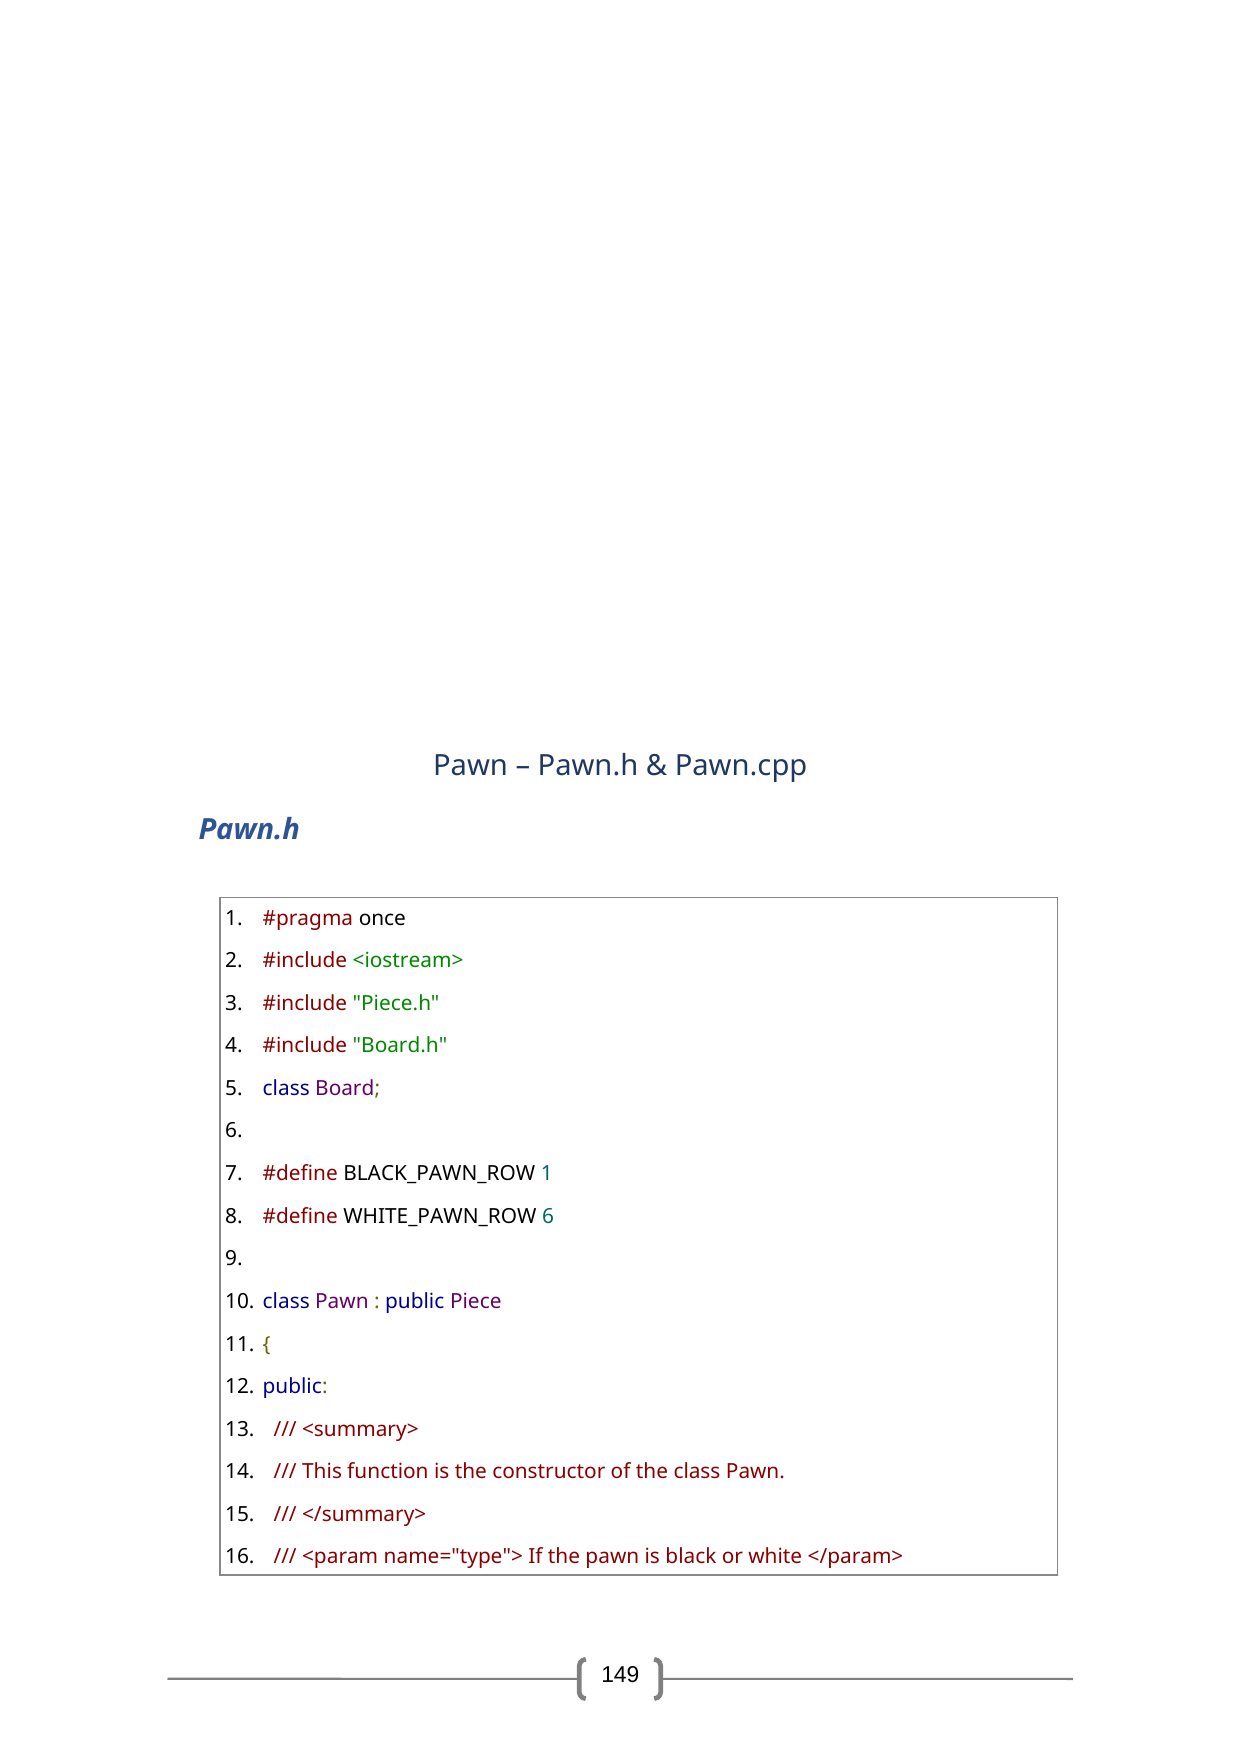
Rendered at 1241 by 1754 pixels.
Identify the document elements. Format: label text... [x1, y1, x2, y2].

subtitle Pawn.h [187, 808, 1053, 848]
list #include "Piece.h" [221, 982, 1057, 1016]
list /// This function is the constructor of the class Pawn. [221, 1451, 1057, 1485]
list #define BLACK_PAWN_ROW 1 [221, 1152, 1057, 1187]
list { [221, 1323, 1057, 1357]
list #pragma once [221, 898, 1057, 931]
list class Pawn : public Piece [221, 1280, 1057, 1314]
list #include <iostream> [221, 939, 1057, 974]
list #define WHITE_PAWN_ROW 6 [221, 1195, 1057, 1229]
subtitle Pawn – Pawn.h & Pawn.cpp [187, 744, 1053, 784]
list #include "Board.h" [221, 1025, 1057, 1059]
list /// <param name="type"> If the pawn is black or white </param> [221, 1536, 1057, 1574]
list public: [221, 1366, 1057, 1400]
list class Board; [221, 1067, 1057, 1101]
list /// </summary> [221, 1493, 1057, 1527]
list /// <summary> [221, 1408, 1057, 1442]
